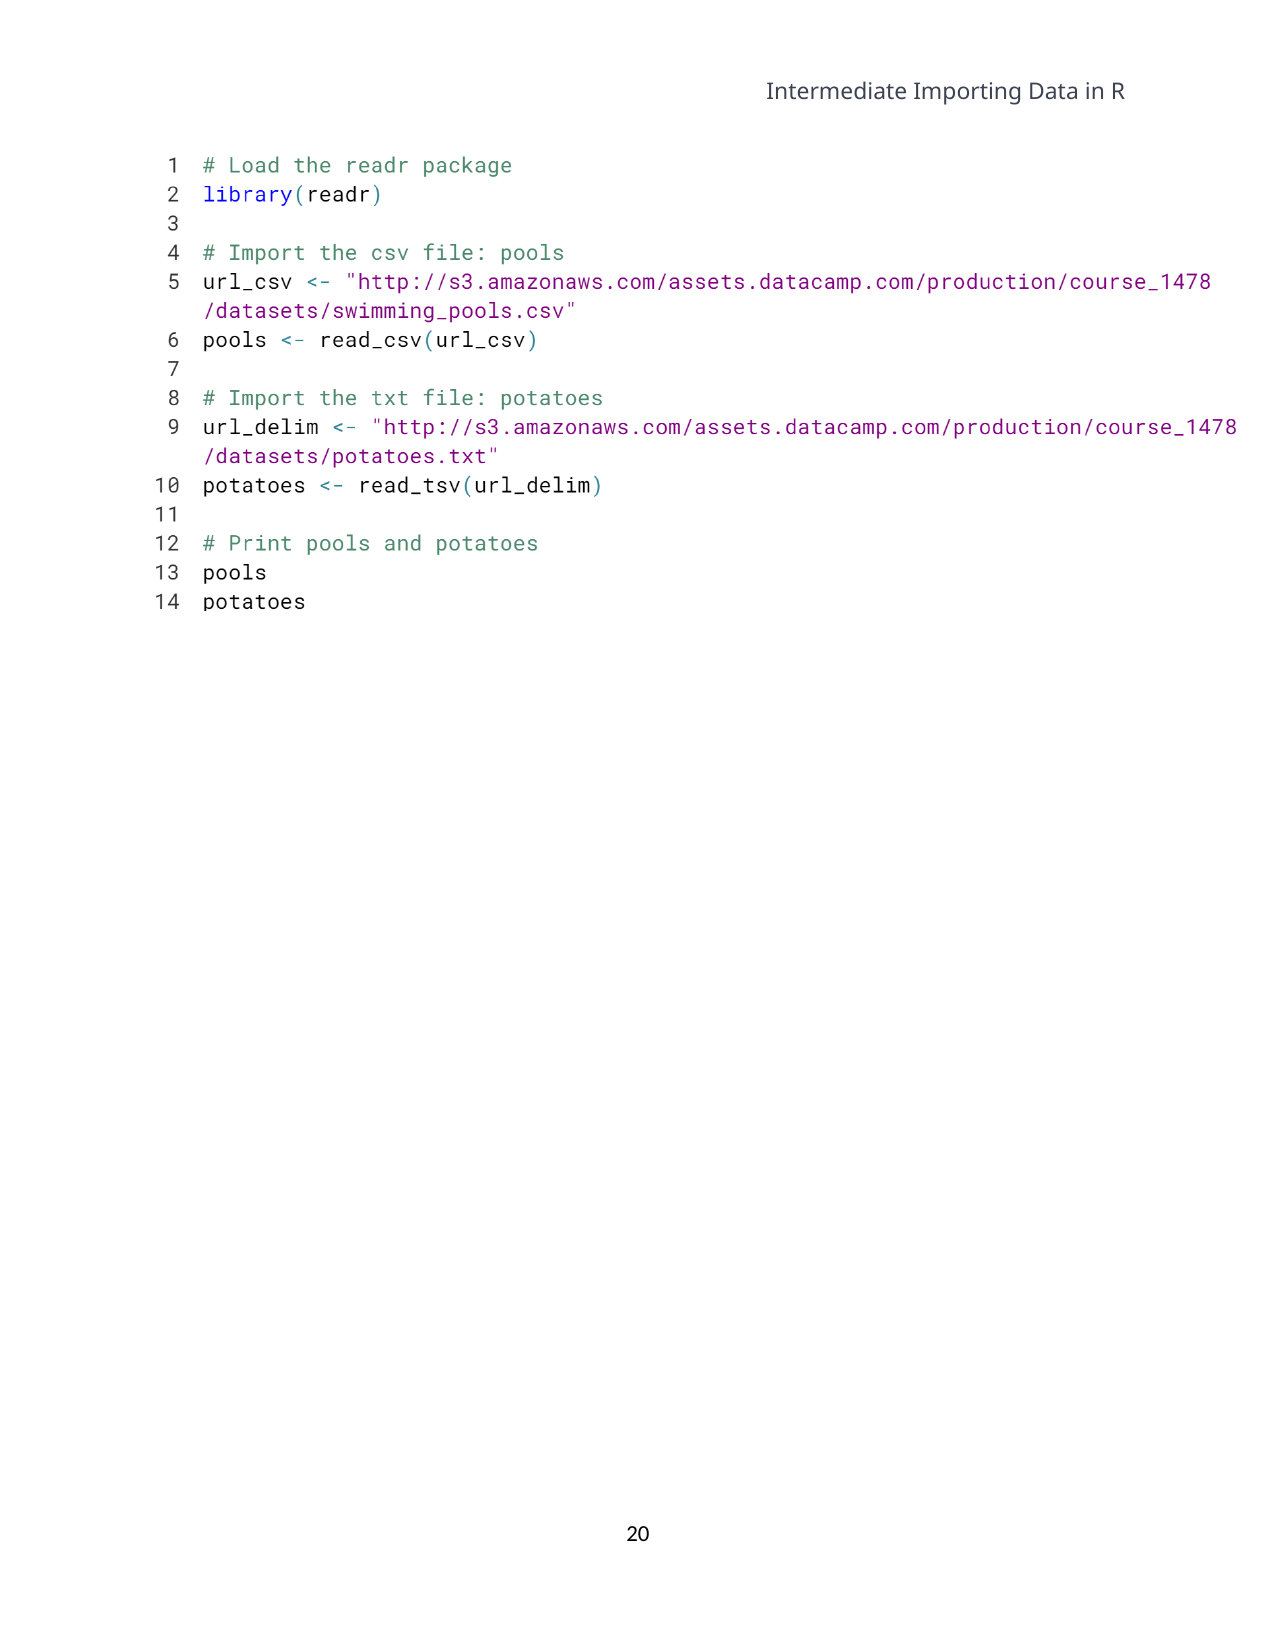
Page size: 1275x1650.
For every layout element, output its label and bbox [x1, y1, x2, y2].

picture [150, 150, 1248, 611]
